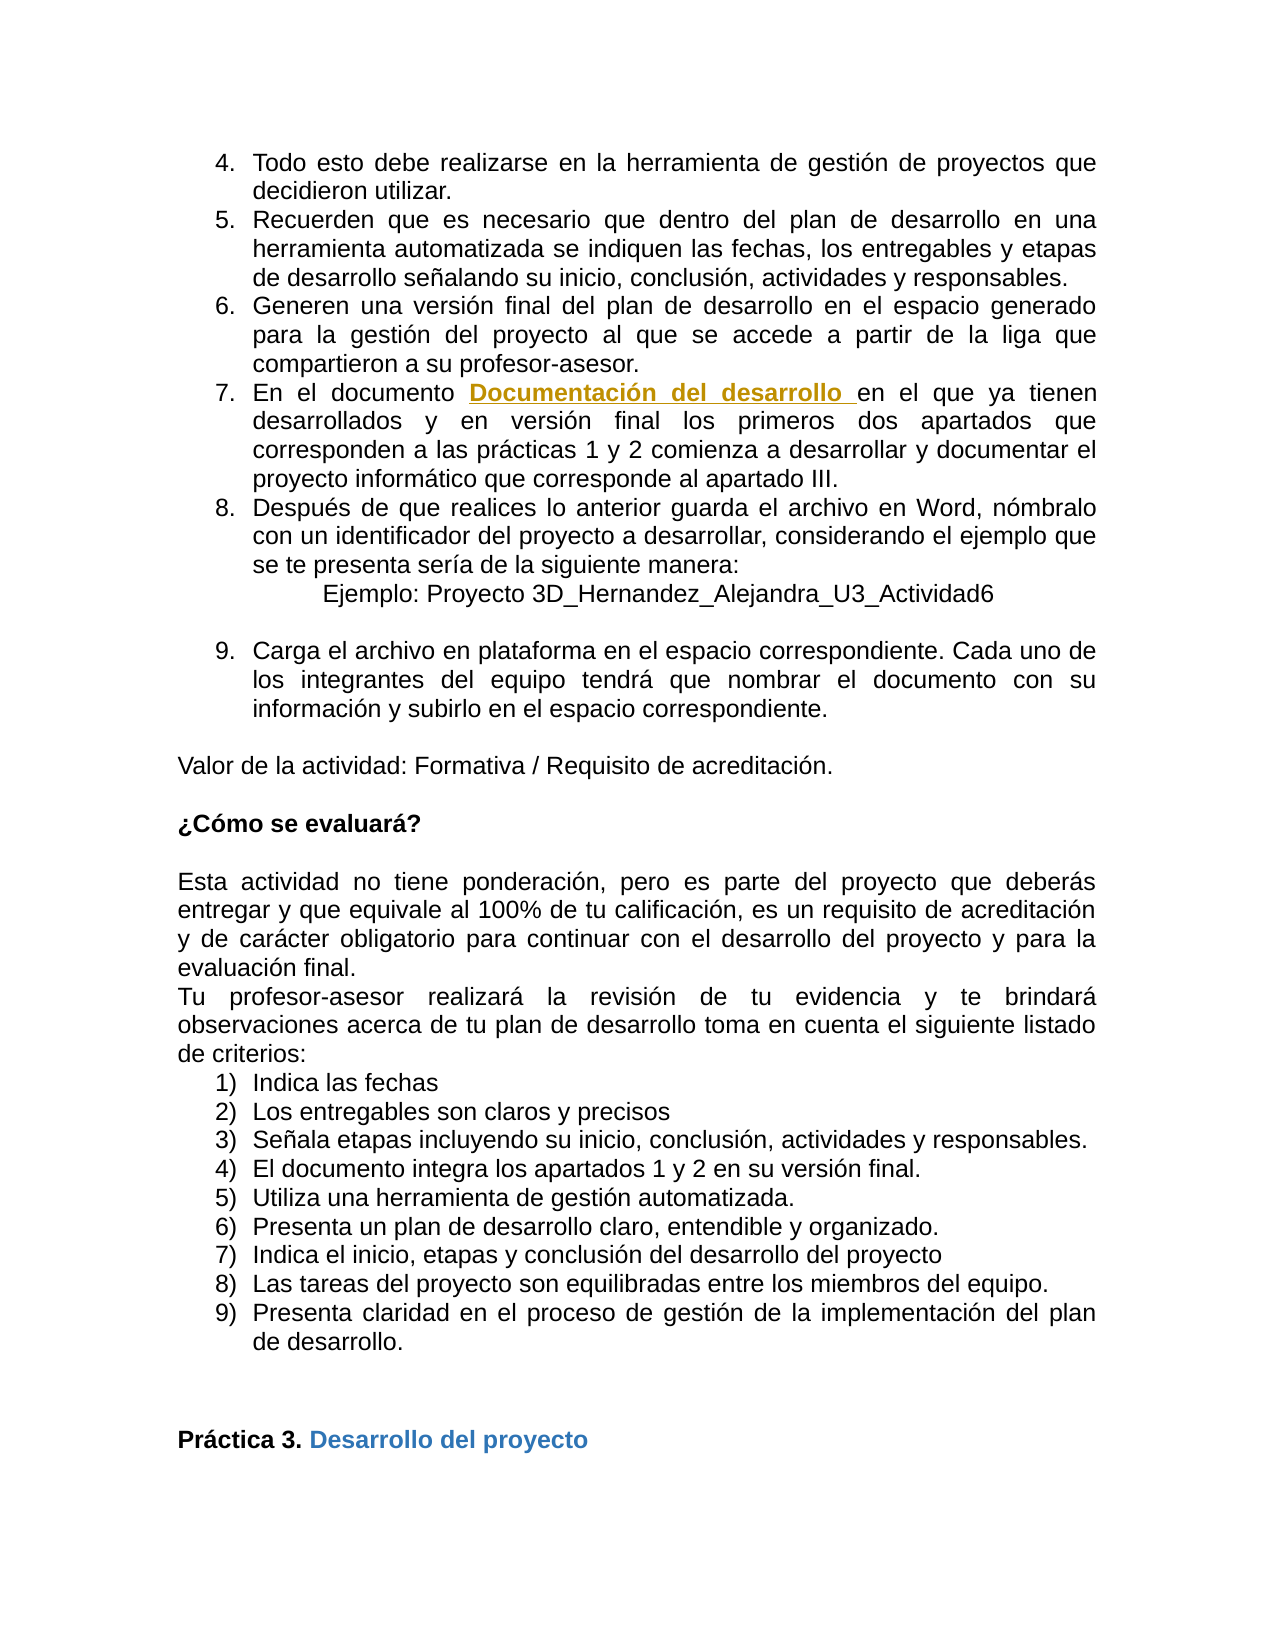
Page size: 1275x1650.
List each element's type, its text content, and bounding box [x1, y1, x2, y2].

list Indica el inicio, etapas y conclusión del desarrollo del proyecto [215, 1241, 1098, 1269]
list Todo esto debe realizarse en la herramienta de gestión de proyectos que decidieron utilizar. [215, 148, 1098, 205]
list Carga el archivo en plataforma en el espacio correspondiente. Cada uno de los integrantes del equipo tendrá que nombrar el documento con su información y subirlo en el espacio correspondiente. [215, 636, 1098, 723]
text Práctica 3. Desarrollo del proyecto [177, 1426, 1098, 1454]
list Generen una versión final del plan de desarrollo en el espacio generado para la gestión del proyecto al que se accede a partir de la liga que compartieron a su profesor-asesor. [215, 291, 1098, 378]
list Presenta un plan de desarrollo claro, entendible y organizado. [215, 1212, 1098, 1241]
list Indica las fechas [215, 1068, 1098, 1097]
text Esta actividad no tiene ponderación, pero es parte del proyecto que deberás entregar y que equivale al 100% de tu calificación, es un requisito de acreditación y de carácter obligatorio para continuar con el desarrollo del proyecto y para la evaluación final. [177, 867, 1098, 982]
text ¿Cómo se evaluará? [177, 809, 1098, 838]
list Recuerden que es necesario que dentro del plan de desarrollo en una herramienta automatizada se indiquen las fechas, los entregables y etapas de desarrollo señalando su inicio, conclusión, actividades y responsables. [215, 205, 1098, 291]
list Utiliza una herramienta de gestión automatizada. [215, 1183, 1098, 1212]
list El documento integra los apartados 1 y 2 en su versión final. [215, 1154, 1098, 1183]
text Tu profesor-asesor realizará la revisión de tu evidencia y te brindará observaciones acerca de tu plan de desarrollo toma en cuenta el siguiente listado de criterios: [177, 982, 1098, 1068]
list Los entregables son claros y precisos [215, 1097, 1098, 1126]
list Señala etapas incluyendo su inicio, conclusión, actividades y responsables. [215, 1126, 1098, 1154]
list Después de que realices lo anterior guarda el archivo en Word, nómbralo con un identificador del proyecto a desarrollar, considerando el ejemplo que se te presenta sería de la siguiente manera: [215, 493, 1098, 579]
list Las tareas del proyecto son equilibradas entre los miembros del equipo. [215, 1269, 1098, 1298]
text Ejemplo: Proyecto 3D_Hernandez_Alejandra_U3_Actividad6 [219, 579, 1098, 608]
list En el documento Documentación del desarrollo en el que ya tienen desarrollados y en versión final los primeros dos apartados que corresponden a las prácticas 1 y 2 comienza a desarrollar y documentar el proyecto informático que corresponde al apartado III. [215, 378, 1098, 493]
text Valor de la actividad: Formativa / Requisito de acreditación. [177, 751, 1098, 780]
list Presenta claridad en el proceso de gestión de la implementación del plan de desarrollo. [215, 1298, 1098, 1356]
